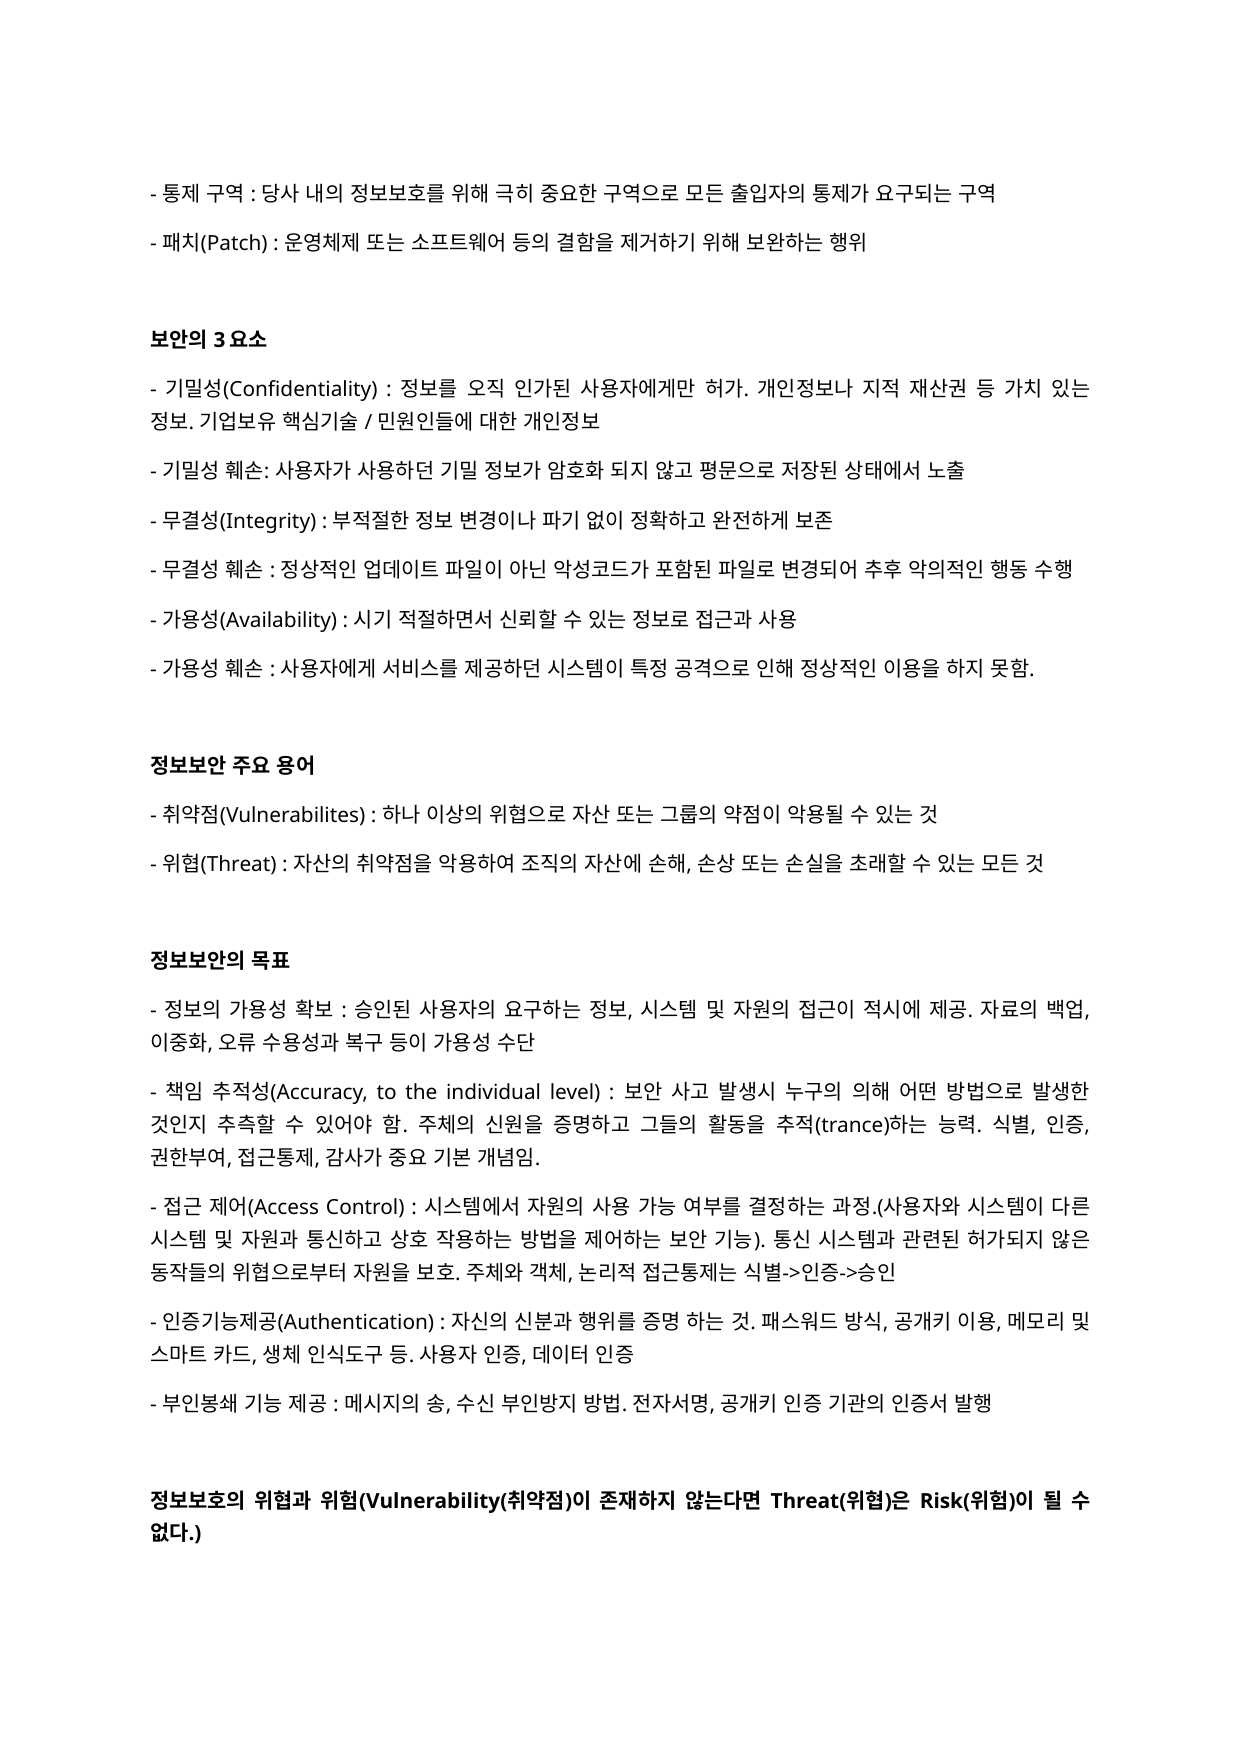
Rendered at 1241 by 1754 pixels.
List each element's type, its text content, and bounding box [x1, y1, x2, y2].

text - 부인봉쇄 기능 제공 : 메시지의 송, 수신 부인방지 방법. 전자서명, 공개키 인증 기관의 인증서 발행 [150, 1387, 1090, 1417]
text - 패치(Patch) : 운영체제 또는 소프트웨어 등의 결함을 제거하기 위해 보완하는 행위 [150, 227, 1090, 257]
text - 기밀성 훼손: 사용자가 사용하던 기밀 정보가 암호화 되지 않고 평문으로 저장된 상태에서 노출 [150, 455, 1090, 485]
text 정보보안의 목표 [150, 944, 1090, 974]
text 정보보안 주요 용어 [150, 749, 1090, 779]
text - 무결성(Integrity) : 부적절한 정보 변경이나 파기 없이 정확하고 완전하게 보존 [150, 504, 1090, 534]
text - 책임 추적성(Accuracy, to the individual level) : 보안 사고 발생시 누구의 의해 어떤 방법으로 발생한 것인지 추측할 수 있어야 함. 주체의 신원을 증명하고 그들의 활동을 추적(trance)하는 능력. 식별, 인증, 권한부여, 접근통제, 감사가 중요 기본 개념임. [150, 1076, 1090, 1171]
text - 인증기능제공(Authentication) : 자신의 신분과 행위를 증명 하는 것. 패스워드 방식, 공개키 이용, 메모리 및 스마트 카드, 생체 인식도구 등. 사용자 인증, 데이터 인증 [150, 1305, 1090, 1368]
text - 무결성 훼손 : 정상적인 업데이트 파일이 아닌 악성코드가 포함된 파일로 변경되어 추후 악의적인 행동 수행 [150, 553, 1090, 584]
text - 취약점(Vulnerabilites) : 하나 이상의 위협으로 자산 또는 그룹의 약점이 악용될 수 있는 것 [150, 798, 1090, 828]
text - 통제 구역 : 당사 내의 정보보호를 위해 극히 중요한 구역으로 모든 출입자의 통제가 요구되는 구역 [150, 177, 1090, 207]
text 정보보호의 위협과 위험(Vulnerability(취약점)이 존재하지 않는다면 Threat(위협)은 Risk(위험)이 될 수 없다.) [150, 1484, 1090, 1547]
text - 정보의 가용성 확보 : 승인된 사용자의 요구하는 정보, 시스템 및 자원의 접근이 적시에 제공. 자료의 백업, 이중화, 오류 수용성과 복구 등이 가용성 수단 [150, 993, 1090, 1056]
text - 기밀성(Confidentiality) : 정보를 오직 인가된 사용자에게만 허가. 개인정보나 지적 재산권 등 가치 있는 정보. 기업보유 핵심기술 / 민원인들에 대한 개인정보 [150, 373, 1090, 436]
text - 위협(Threat) : 자산의 취약점을 악용하여 조직의 자산에 손해, 손상 또는 손실을 초래할 수 있는 모든 것 [150, 847, 1090, 878]
text - 가용성 훼손 : 사용자에게 서비스를 제공하던 시스템이 특정 공격으로 인해 정상적인 이용을 하지 못함. [150, 652, 1090, 682]
text - 접근 제어(Access Control) : 시스템에서 자원의 사용 가능 여부를 결정하는 과정.(사용자와 시스템이 다른 시스템 및 자원과 통신하고 상호 작용하는 방법을 제어하는 보안 기능). 통신 시스템과 관련된 허가되지 않은 동작들의 위협으로부터 자원을 보호. 주체와 객체, 논리적 접근통제는 식별->인증->승인 [150, 1190, 1090, 1286]
text - 가용성(Availability) : 시기 적절하면서 신뢰할 수 있는 정보로 접근과 사용 [150, 603, 1090, 633]
text 보안의 3요소 [150, 323, 1090, 353]
